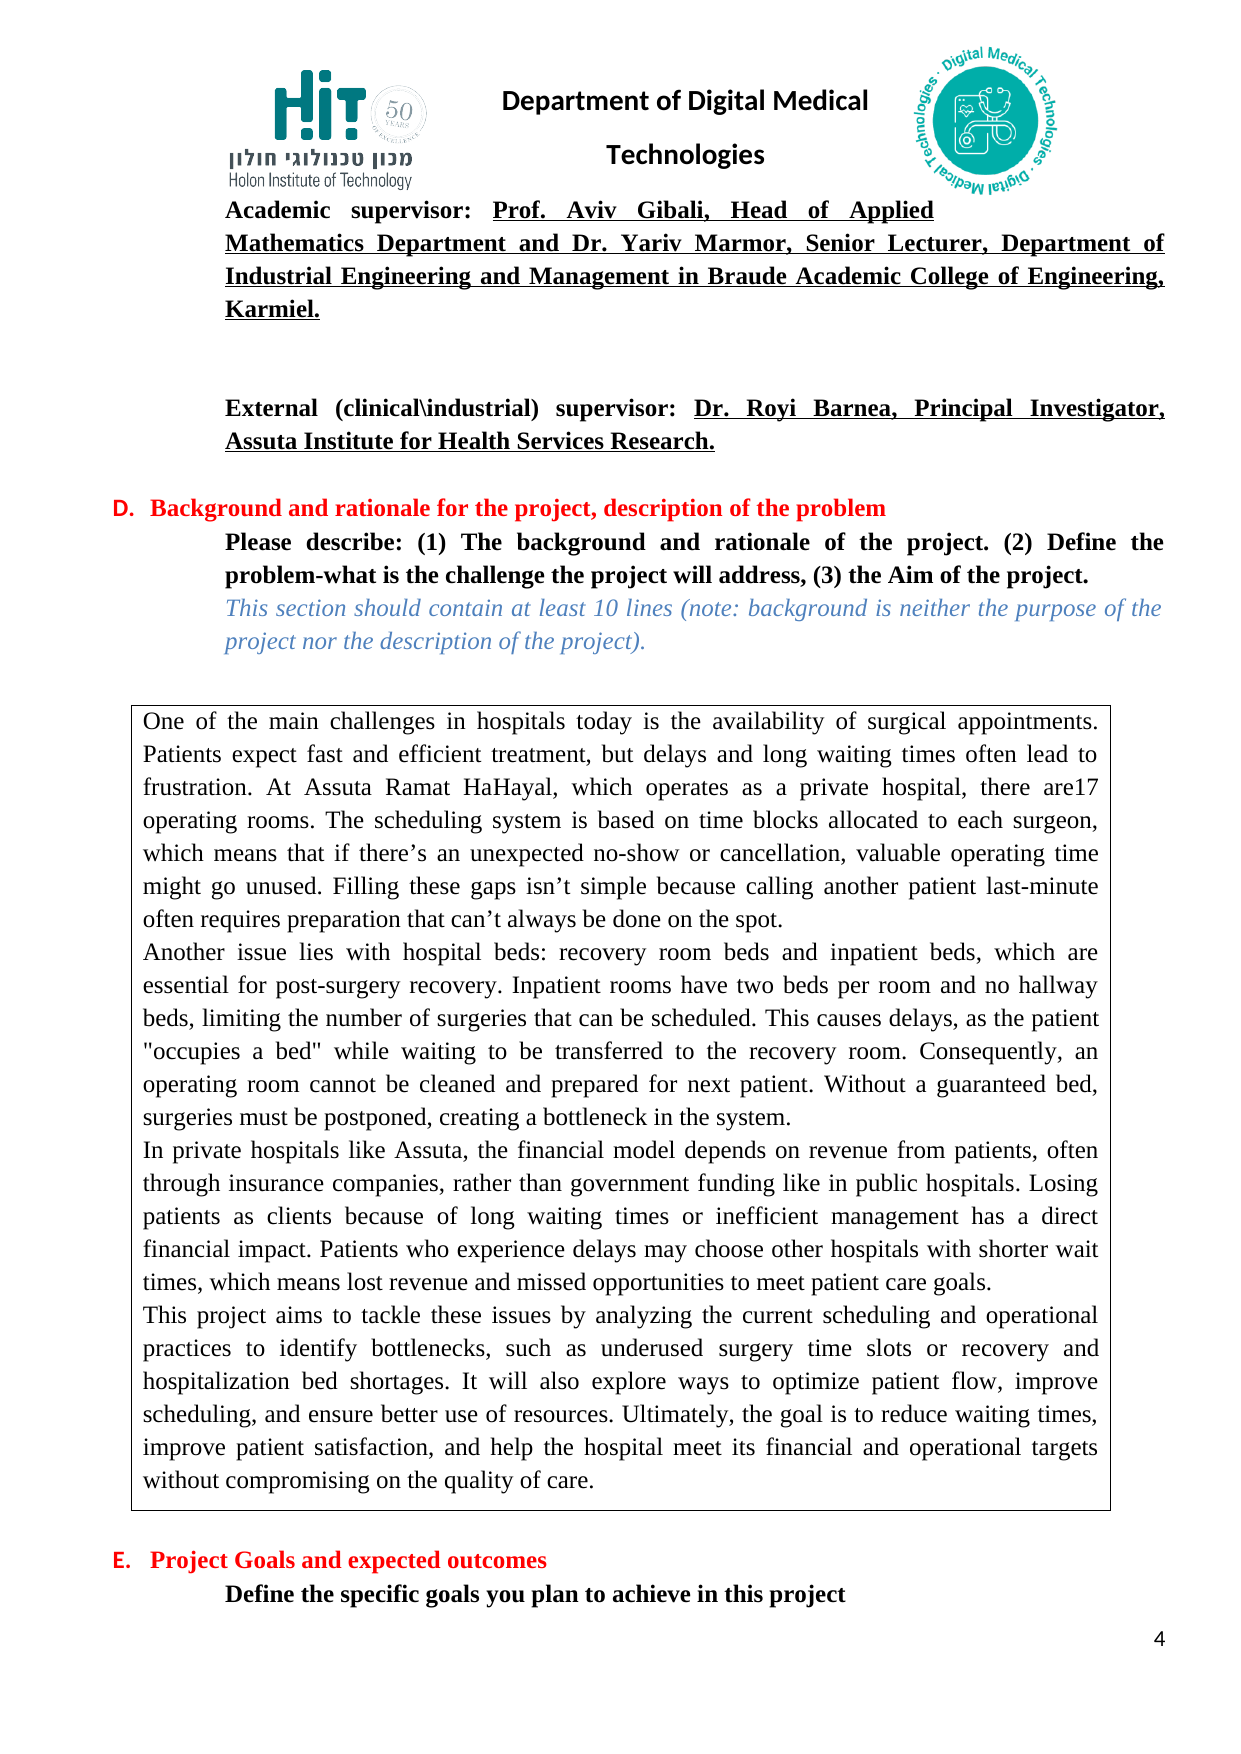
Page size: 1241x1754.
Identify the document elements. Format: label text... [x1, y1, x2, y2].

picture [907, 36, 1059, 200]
text Please describe: (1) The background and rationale of the project. (2) Define the problem-what is the challenge the project will address, (3) the Aim of the project. [225, 527, 1165, 589]
text This section should contain at least 10 lines (note: background is neither the purpose of the project nor the description of the project). [225, 593, 1165, 655]
text Define the specific goals you plan to achieve in this project [150, 1579, 1165, 1608]
list Project Goals and expected outcomes [112, 1544, 1165, 1575]
picture [225, 67, 433, 194]
text Academic supervisor: Prof. Aviv Gibali, Head of Applied Mathematics Department and Dr. Yariv Marmor, Senior Lecturer, Department of Industrial Engineering and Management in Braude Academic College of Engineering, Karmiel. [225, 254, 1165, 286]
table_header One of the main challenges in hospitals today is the availability of surgical appointments. Patients expect fast and efficient treatment, but delays and long waiting times often lead to frustration. At Assuta Ramat HaHayal, which operates as a private hospital, there are17 operating rooms. The scheduling system is based on time blocks allocated to each surgeon, which means that if there’s an unexpected no-show or cancellation, valuable operating time might go unused. Filling these gaps isn’t simple because calling another patient last-minute often requires preparation that can’t always be done on the spot. Another issue lies with hospital beds: recovery room beds and inpatient beds, which are essential for post-surgery recovery. Inpatient rooms have two beds per room and no hallway beds, limiting the number of surgeries that can be scheduled. This causes delays, as the patient "occupies a bed" while waiting to be transferred to the recovery room. Consequently, an operating room cannot be cleaned and prepared for next patient. Without a guaranteed bed, surgeries must be postponed, creating a bottleneck in the system. In private hospitals like Assuta, the financial model depends on revenue from patients, often through insurance companies, rather than government funding like in public hospitals. Losing patients as clients because of long waiting times or inefficient management has a direct financial impact. Patients who experience delays may choose other hospitals with shorter wait times, which means lost revenue and missed opportunities to meet patient care goals. This project aims to tackle these issues by analyzing the current scheduling and operational practices to identify bottlenecks, such as underused surgery time slots or recovery and hospitalization bed shortages. It will also explore ways to optimize patient flow, improve scheduling, and ensure better use of resources. Ultimately, the goal is to reduce waiting times, improve patient satisfaction, and help the hospital meet its financial and operational targets without compromising on the quality of care. [132, 706, 1110, 1510]
text External (clinical\industrial) supervisor: Dr. Royi Barnea, Principal Investigator, Assuta Institute for Health Services Research. [225, 393, 1165, 455]
list Background and rationale for the project, description of the problem [112, 492, 1165, 523]
text Academic supervisor: Prof. Aviv Gibali, Head of Applied Mathematics Department and Dr. Yariv Marmor, Senior Lecturer, Department of Industrial Engineering and Management in Braude Academic College of Engineering, Karmiel. [225, 195, 1165, 253]
text Academic supervisor: Prof. Aviv Gibali, Head of Applied Mathematics Department and Dr. Yariv Marmor, Senior Lecturer, Department of Industrial Engineering and Management in Braude Academic College of Engineering, Karmiel. [225, 287, 1165, 323]
